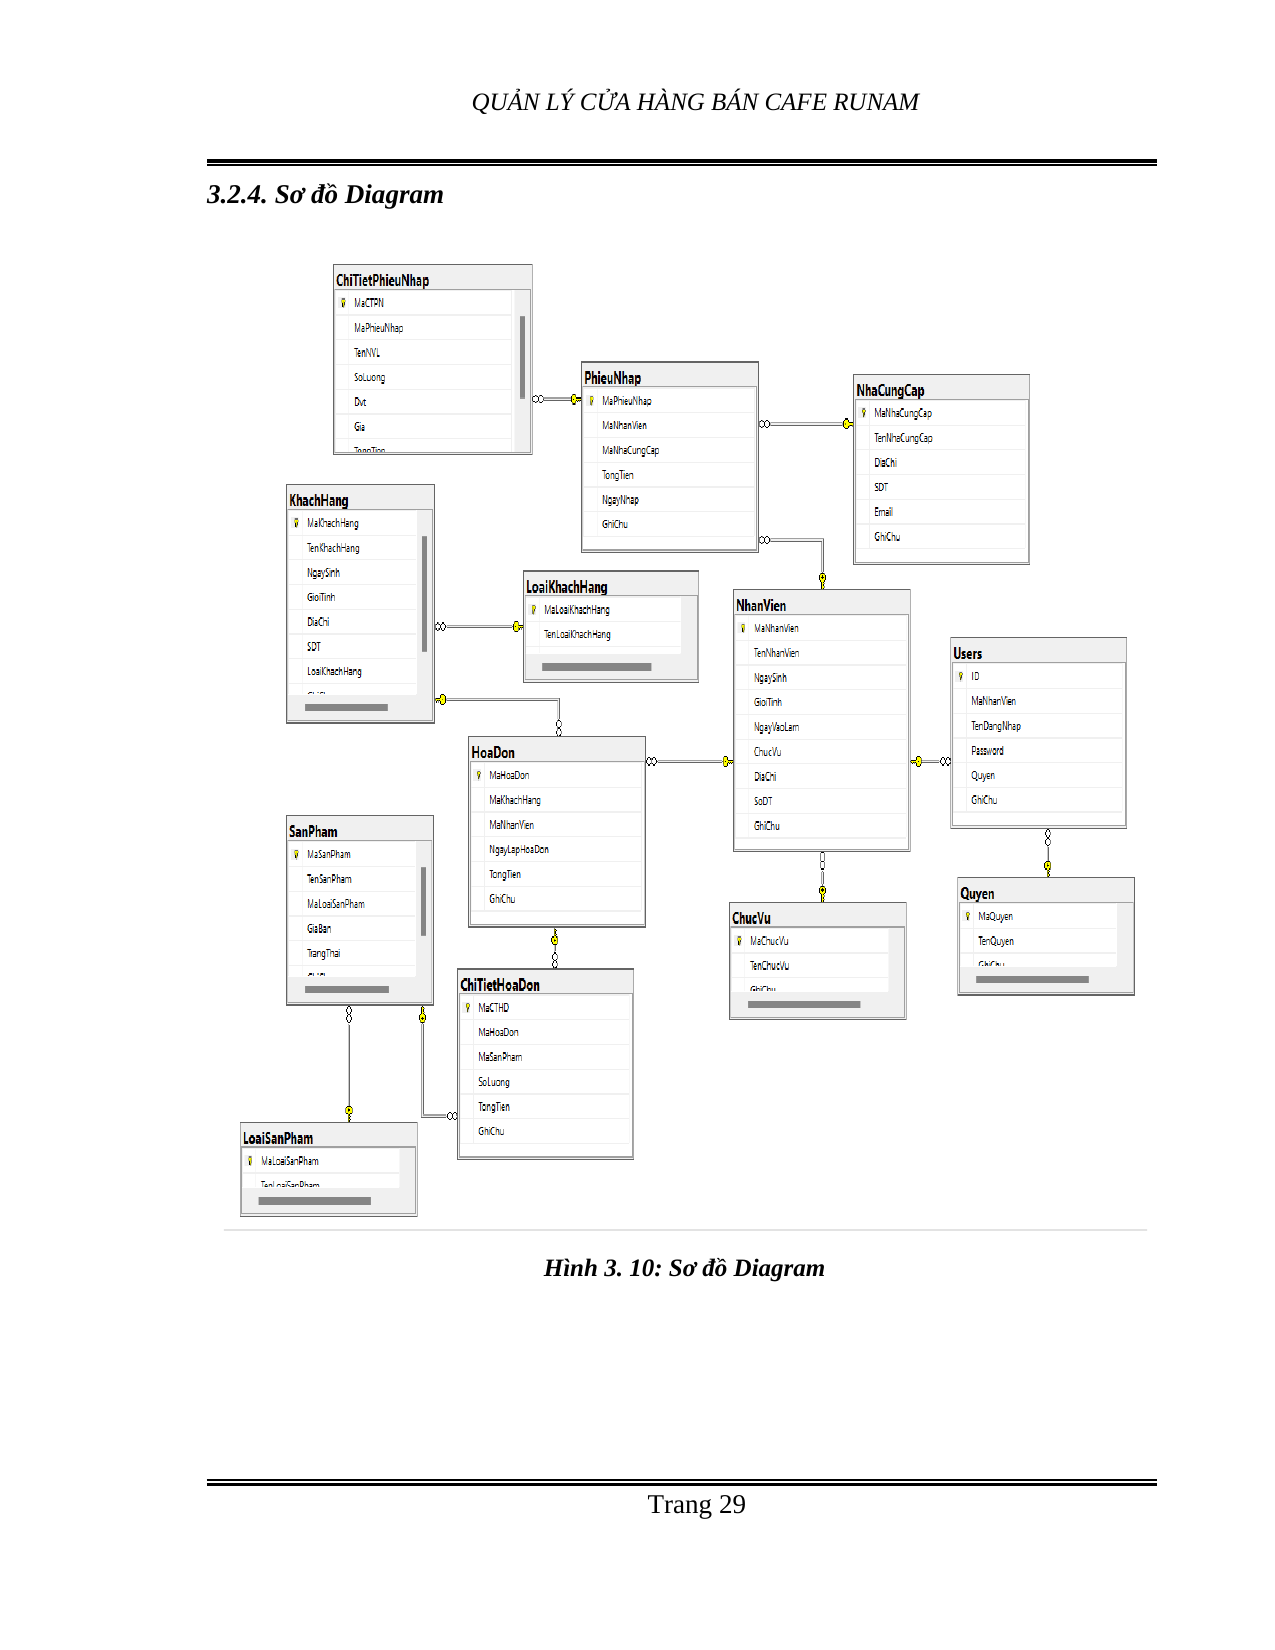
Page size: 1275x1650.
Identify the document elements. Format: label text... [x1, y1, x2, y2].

picture [223, 247, 1148, 1231]
subtitle Sơ đồ Diagram [207, 178, 1157, 209]
